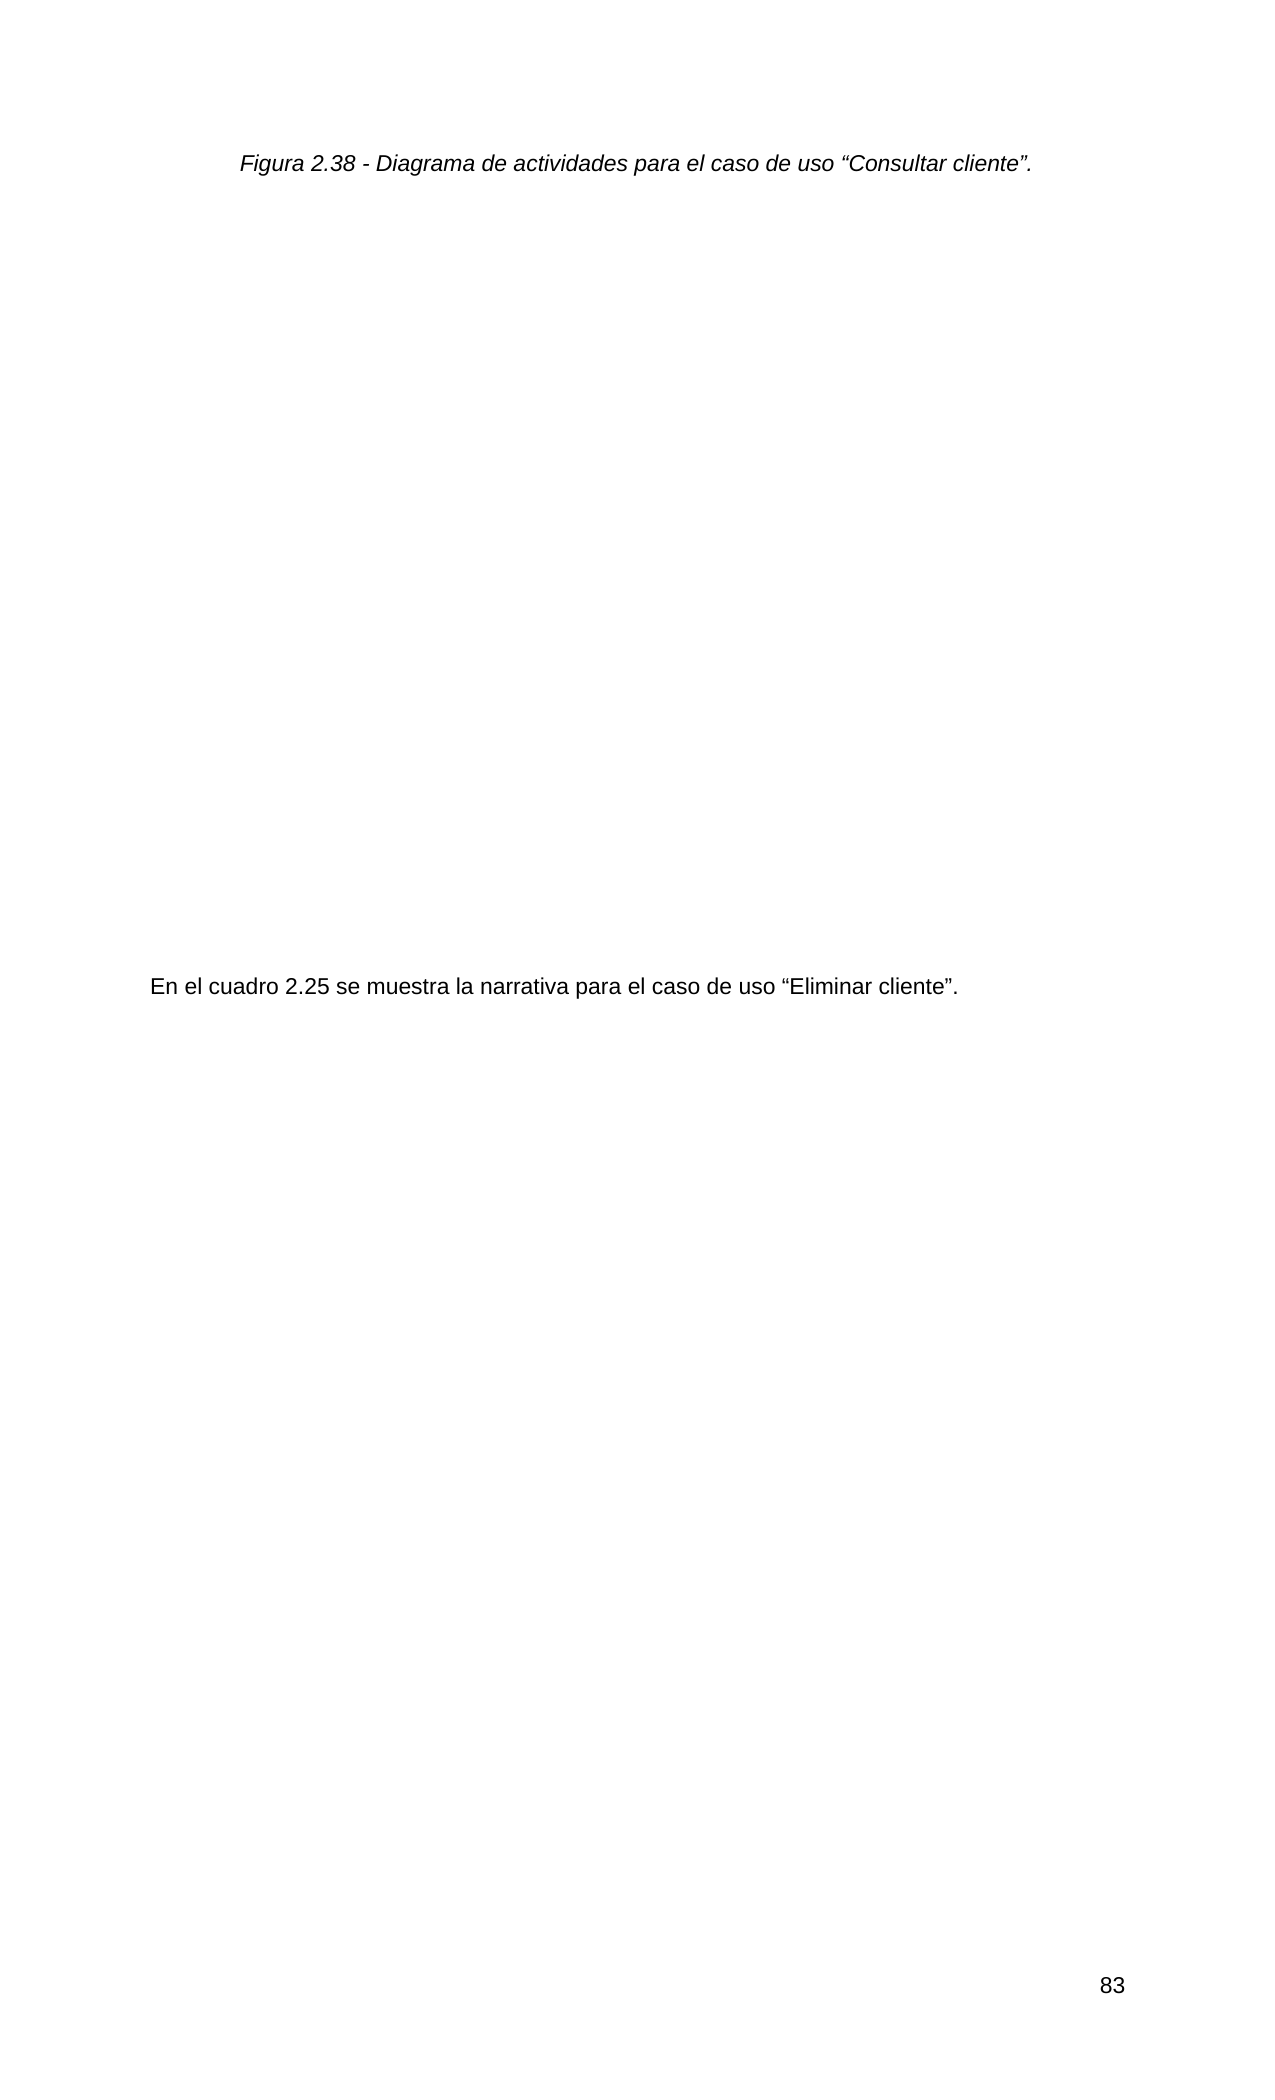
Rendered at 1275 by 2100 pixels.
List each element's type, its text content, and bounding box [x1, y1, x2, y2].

text En el cuadro 2.25 se muestra la narrativa para el caso de uso “Eliminar cliente”. [150, 973, 1125, 999]
text Figura 2.38 - Diagrama de actividades para el caso de uso “Consultar cliente”. [150, 150, 1125, 176]
